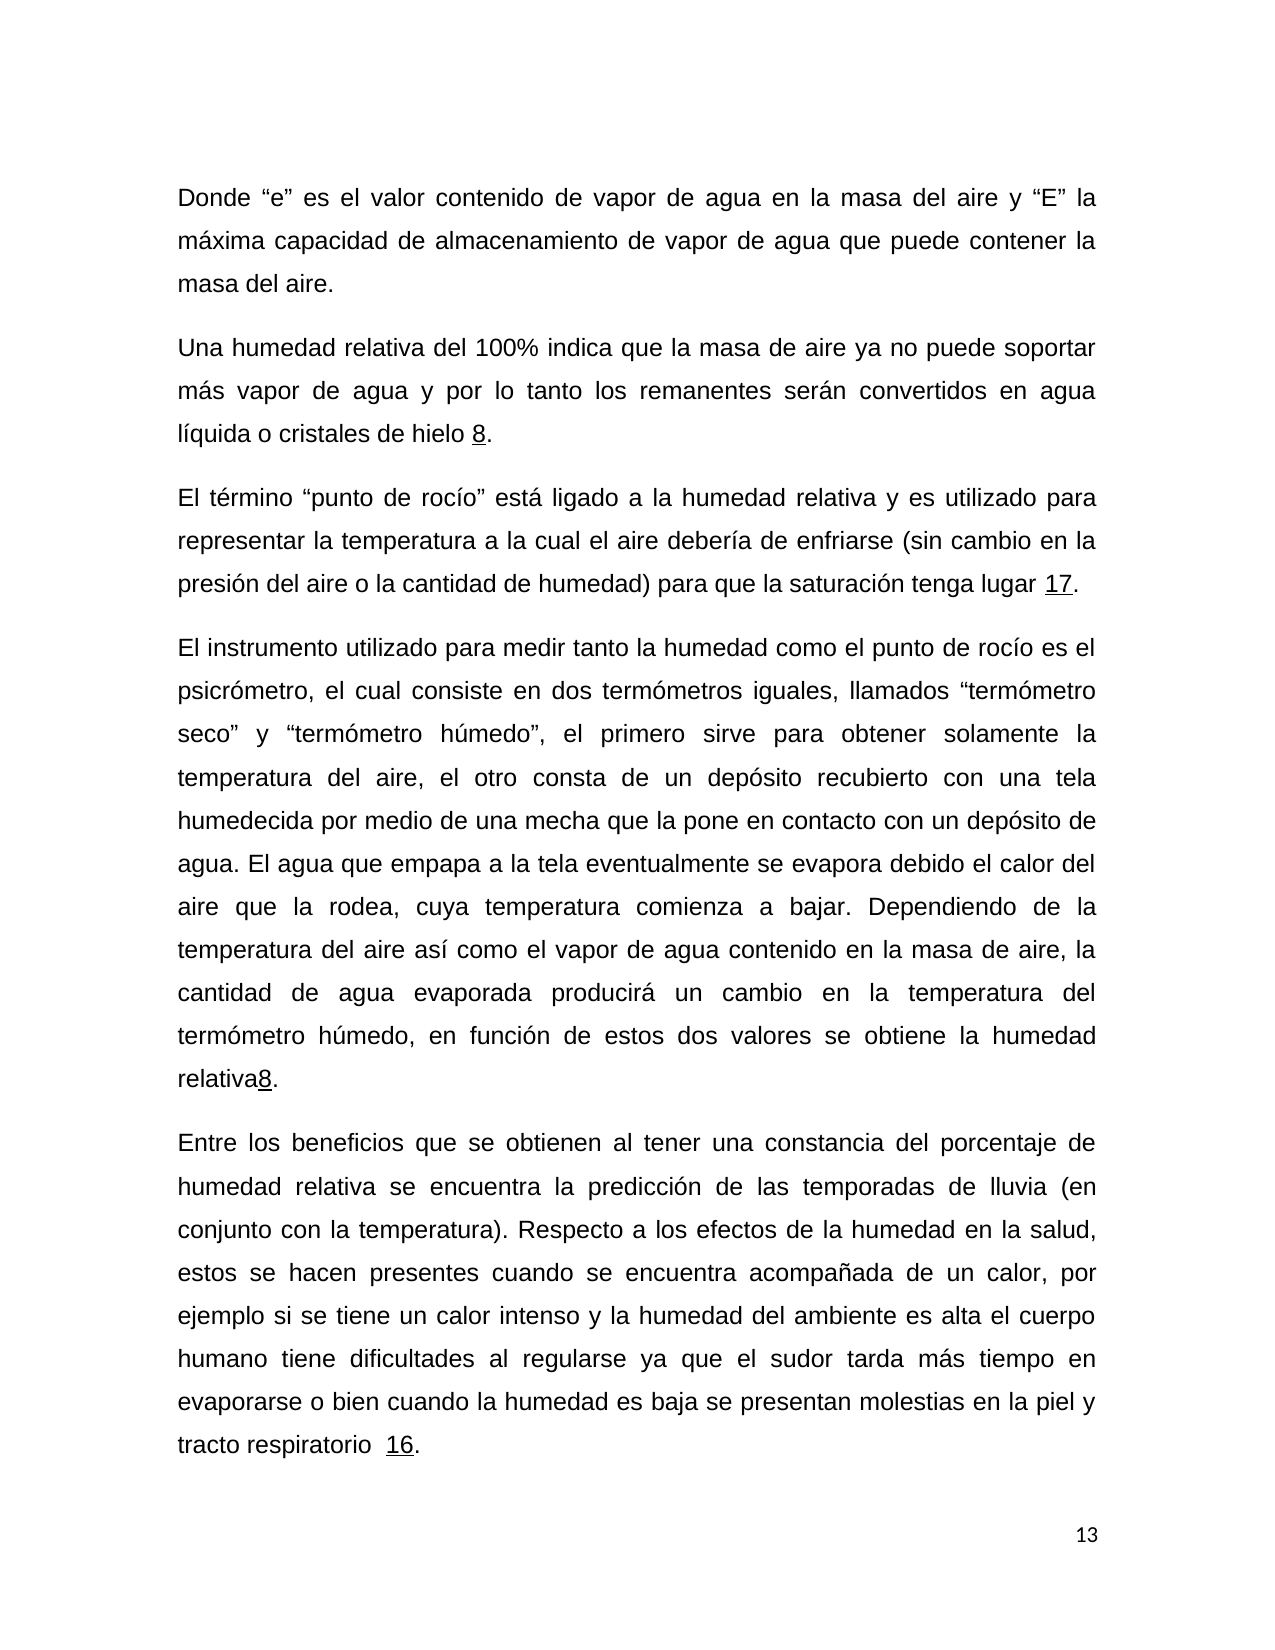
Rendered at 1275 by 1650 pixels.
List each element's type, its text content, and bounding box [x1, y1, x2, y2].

text El instrumento utilizado para medir tanto la humedad como el punto de rocío es el psicrómetro, el cual consiste en dos termómetros iguales, llamados “termómetro seco” y “termómetro húmedo”, el primero sirve para obtener solamente la temperatura del aire, el otro consta de un depósito recubierto con una tela humedecida por medio de una mecha que la pone en contacto con un depósito de agua. El agua que empapa a la tela eventualmente se evapora debido el calor del aire que la rodea, cuya temperatura comienza a bajar. Dependiendo de la temperatura del aire así como el vapor de agua contenido en la masa de aire, la cantidad de agua evaporada producirá un cambio en la temperatura del termómetro húmedo, en función de estos dos valores se obtiene la humedad relativa. [177, 633, 1098, 1093]
text Una humedad relativa del 100% indica que la masa de aire ya no puede soportar más vapor de agua y por lo tanto los remanentes serán convertidos en agua líquida o cristales de hielo . [177, 333, 1098, 448]
text Entre los beneficios que se obtienen al tener una constancia del porcentaje de humedad relativa se encuentra la predicción de las temporadas de lluvia (en conjunto con la temperatura). Respecto a los efectos de la humedad en la salud, estos se hacen presentes cuando se encuentra acompañada de un calor, por ejemplo si se tiene un calor intenso y la humedad del ambiente es alta el cuerpo humano tiene dificultades al regularse ya que el sudor tarda más tiempo en evaporarse o bien cuando la humedad es baja se presentan molestias en la piel y tracto respiratorio . [177, 1128, 1098, 1459]
text El término “punto de rocío” está ligado a la humedad relativa y es utilizado para representar la temperatura a la cual el aire debería de enfriarse (sin cambio en la presión del aire o la cantidad de humedad) para que la saturación tenga lugar . [177, 483, 1098, 598]
text Donde “e” es el valor contenido de vapor de agua en la masa del aire y “E” la máxima capacidad de almacenamiento de vapor de agua que puede contener la masa del aire. [177, 182, 1098, 297]
